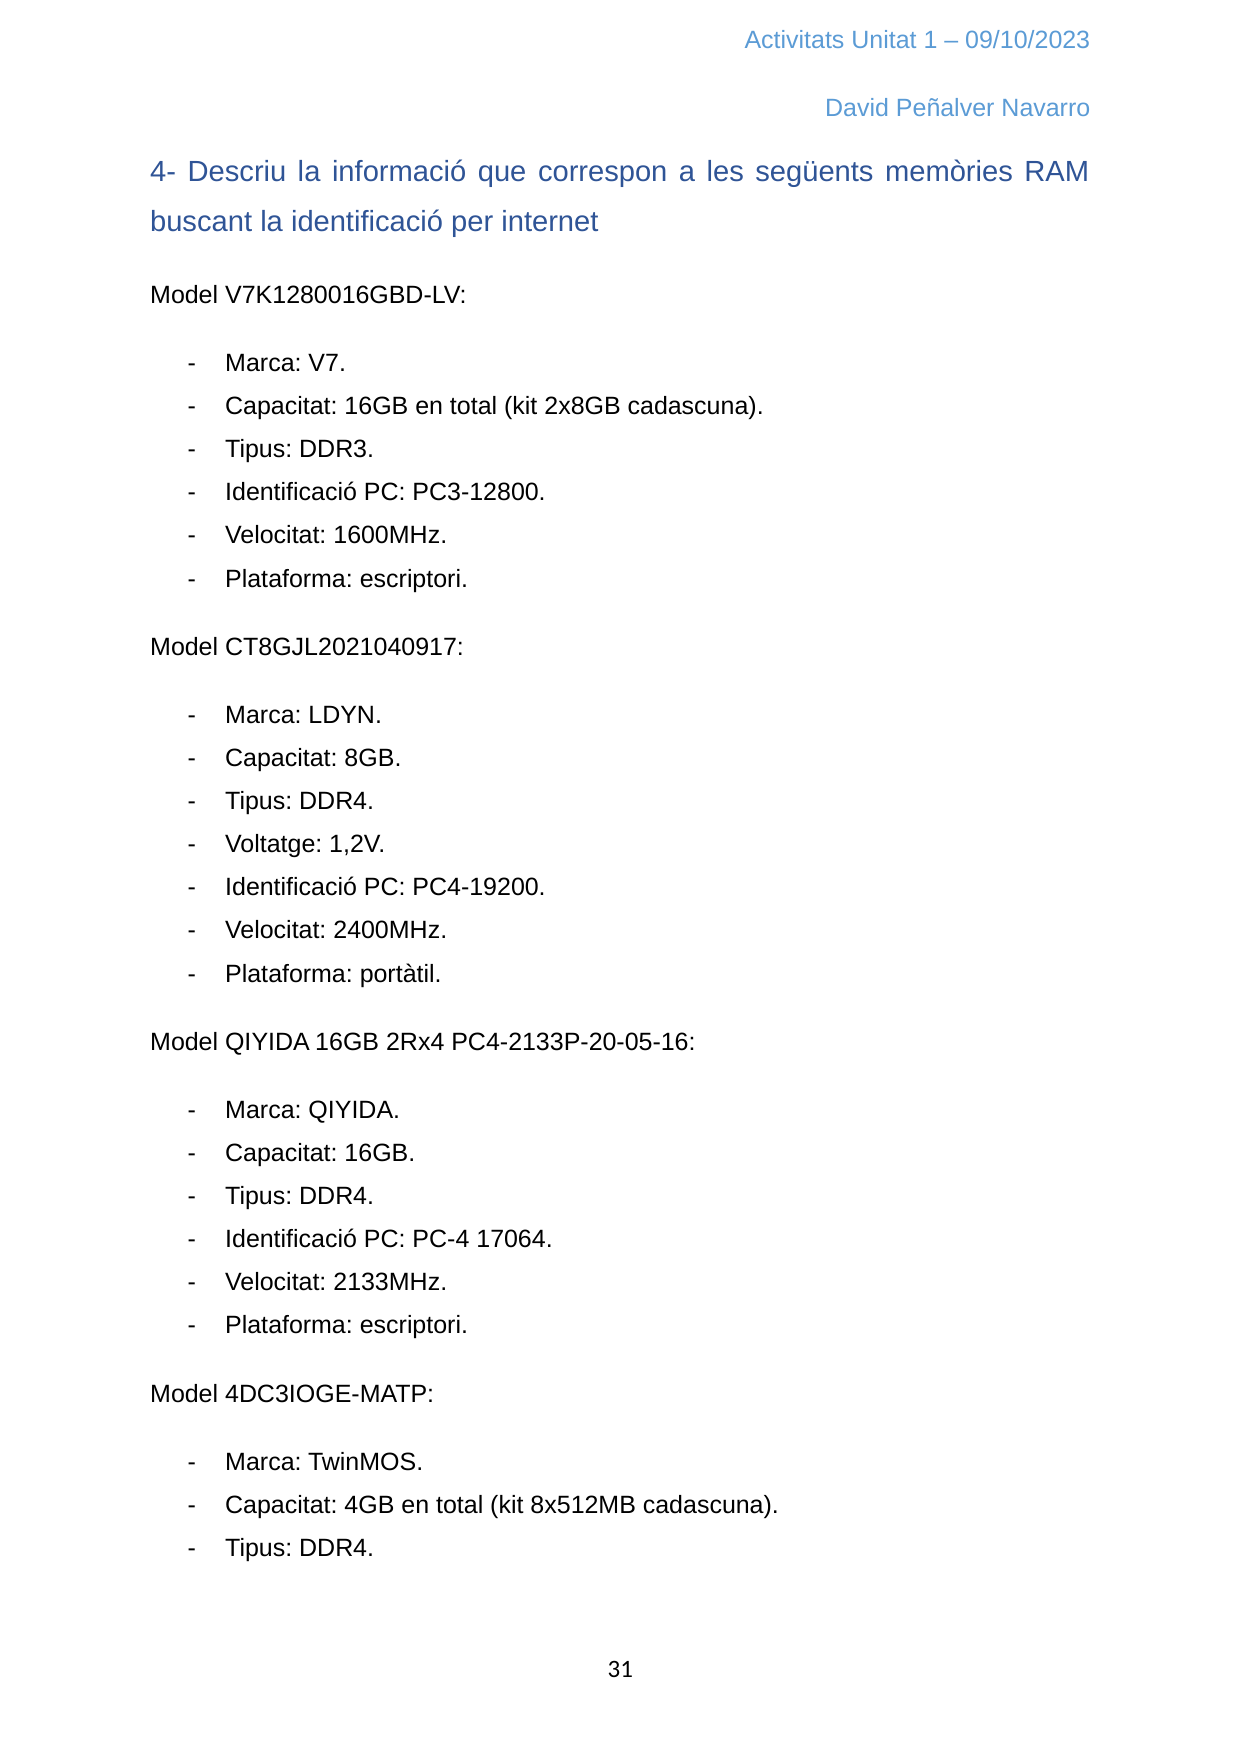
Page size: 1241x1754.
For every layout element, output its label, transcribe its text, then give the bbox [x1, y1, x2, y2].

list Tipus: DDR4. [187, 1533, 1090, 1562]
text Model CT8GJL2021040917: [150, 632, 1090, 660]
list Marca: QIYIDA. [187, 1095, 1090, 1123]
list Plataforma: portàtil. [187, 958, 1090, 987]
list Velocitat: 1600MHz. [187, 520, 1090, 549]
list Capacitat: 16GB en total (kit 2x8GB cadascuna). [187, 391, 1090, 420]
list Capacitat: 4GB en total (kit 8x512MB cadascuna). [187, 1490, 1090, 1518]
list Capacitat: 8GB. [187, 743, 1090, 772]
list Marca: LDYN. [187, 700, 1090, 728]
list Marca: TwinMOS. [187, 1447, 1090, 1475]
subtitle 4- Descriu la informació que correspon a les següents memòries RAM buscant la identificació per internet [150, 154, 1090, 238]
list Plataforma: escriptori. [187, 563, 1090, 592]
list Tipus: DDR4. [187, 1181, 1090, 1210]
list Plataforma: escriptori. [187, 1310, 1090, 1339]
text Model QIYIDA 16GB 2Rx4 PC4-2133P-20-05-16: [150, 1027, 1090, 1055]
list Marca: V7. [187, 348, 1090, 377]
list Velocitat: 2133MHz. [187, 1267, 1090, 1296]
list Capacitat: 16GB. [187, 1138, 1090, 1167]
list Identificació PC: PC4-19200. [187, 872, 1090, 901]
list Velocitat: 2400MHz. [187, 915, 1090, 944]
text Model V7K1280016GBD-LV: [150, 280, 1090, 308]
list Voltatge: 1,2V. [187, 829, 1090, 858]
list Identificació PC: PC3-12800. [187, 477, 1090, 506]
list Identificació PC: PC-4 17064. [187, 1224, 1090, 1253]
list Tipus: DDR4. [187, 786, 1090, 815]
list Tipus: DDR3. [187, 434, 1090, 463]
text Model 4DC3IOGE-MATP: [150, 1378, 1090, 1407]
